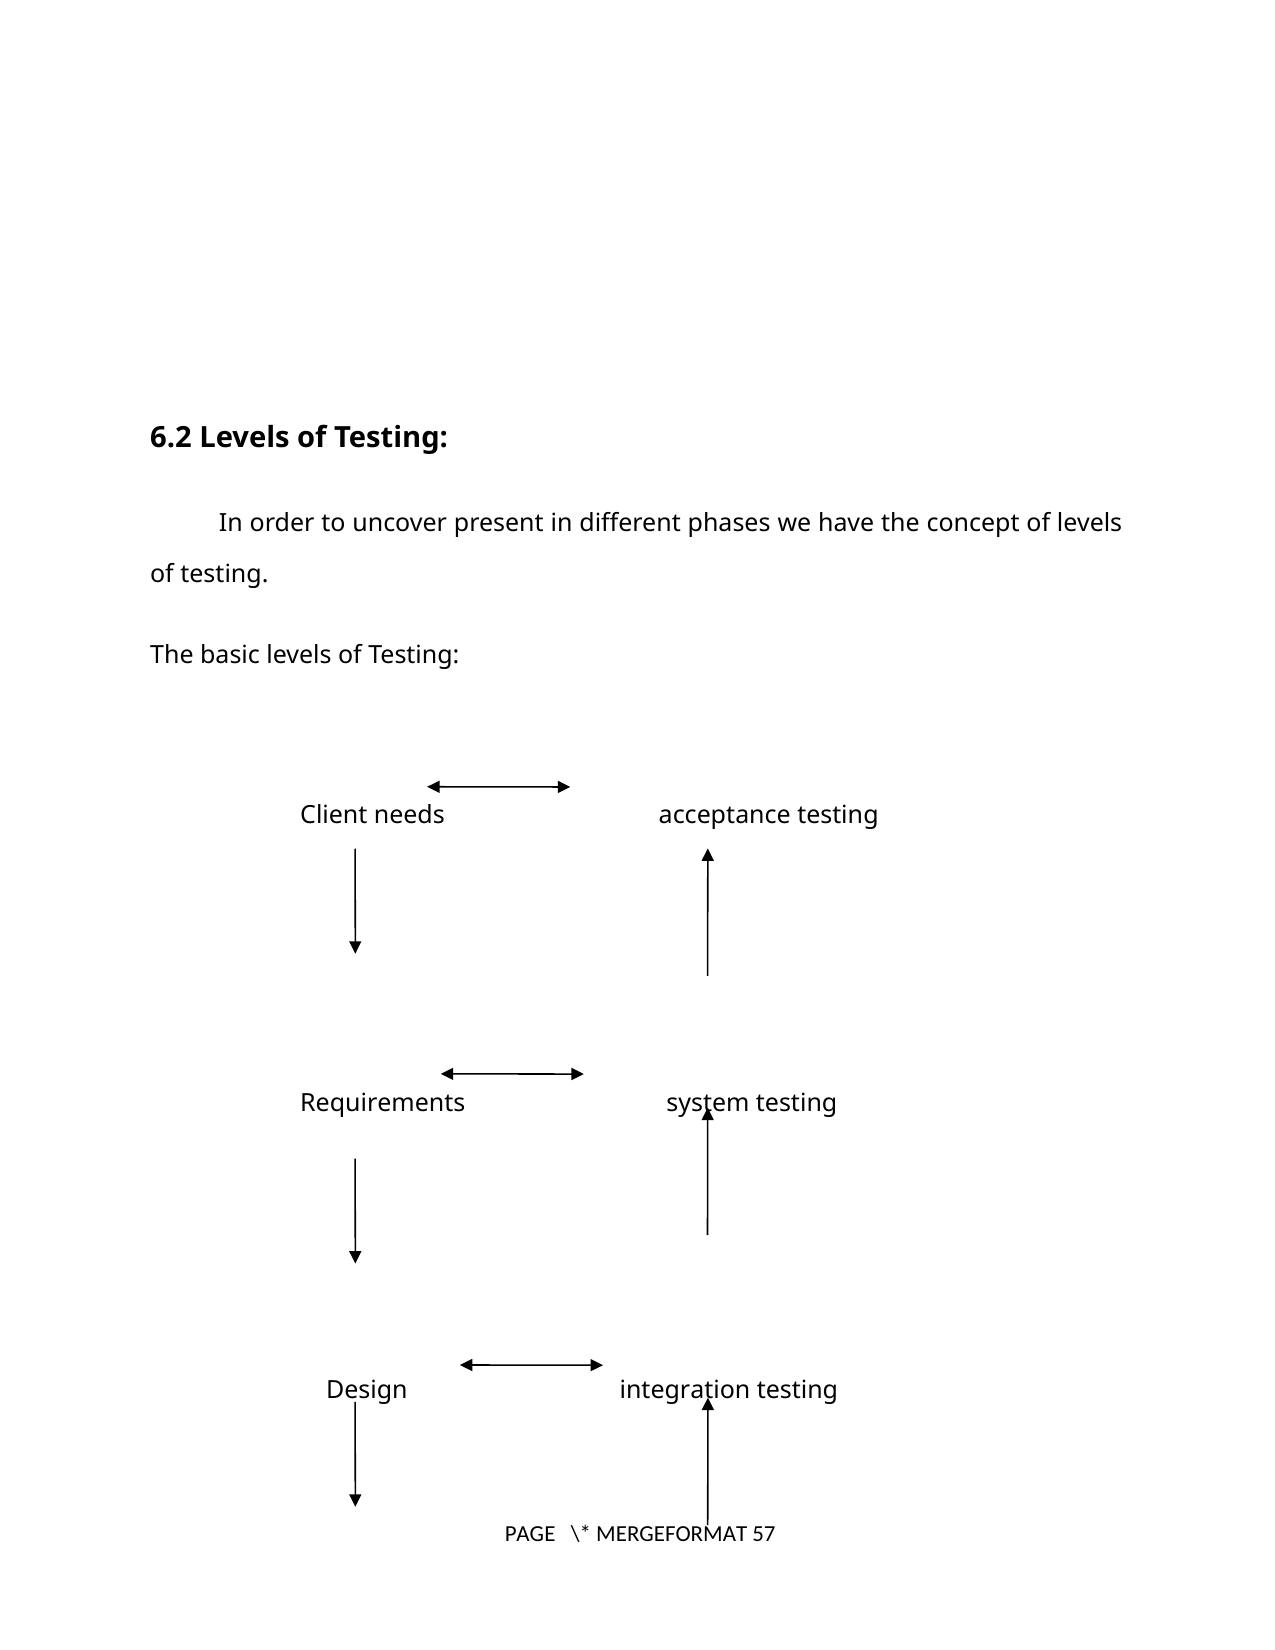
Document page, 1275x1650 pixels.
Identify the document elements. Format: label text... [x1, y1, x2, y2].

text In order to uncover present in different phases we have the concept of levels of testing. [150, 505, 1125, 590]
text 6.2 Levels of Testing: [150, 416, 1125, 456]
text Requirements system testing [225, 1084, 1125, 1118]
text Design integration testing [225, 1372, 1125, 1406]
text The basic levels of Testing: [150, 636, 1125, 670]
text Client needs acceptance testing [225, 797, 1125, 831]
